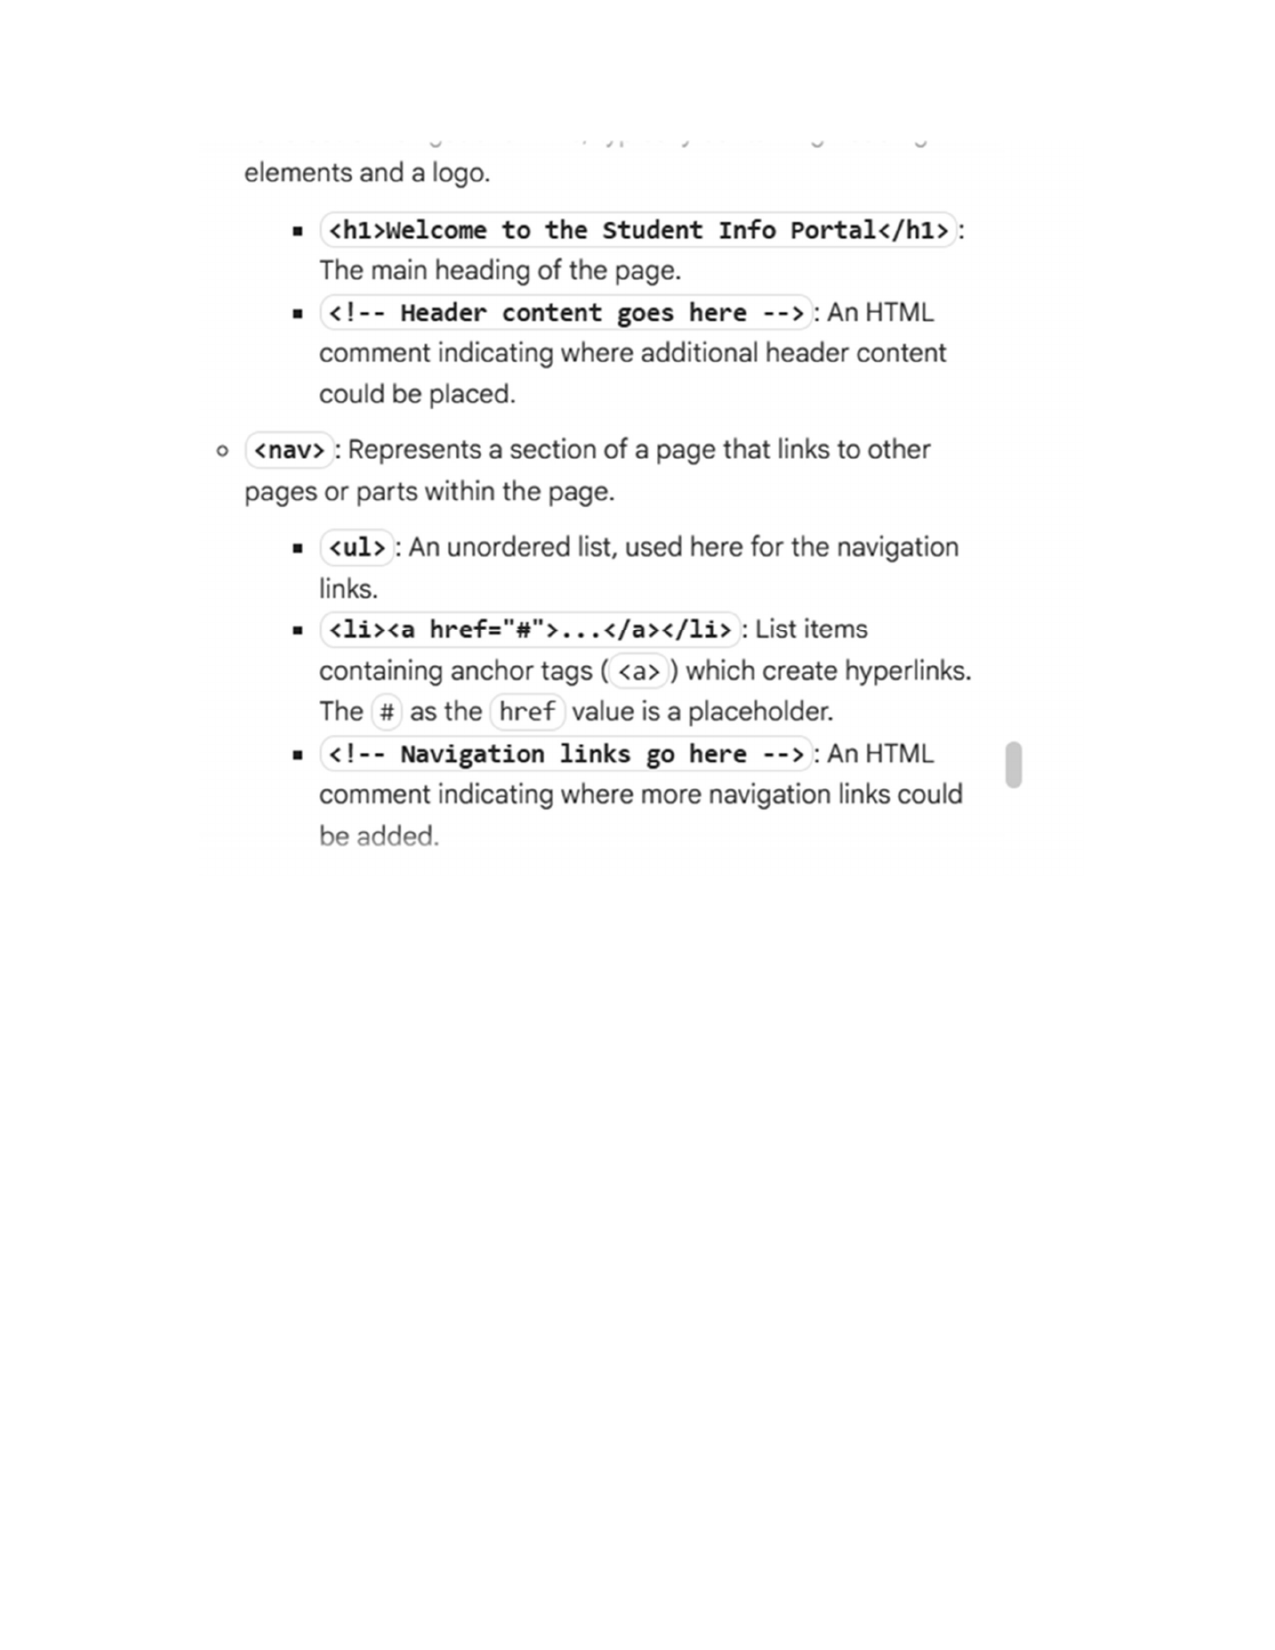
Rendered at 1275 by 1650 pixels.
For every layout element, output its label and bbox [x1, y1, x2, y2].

picture [199, 140, 1084, 876]
